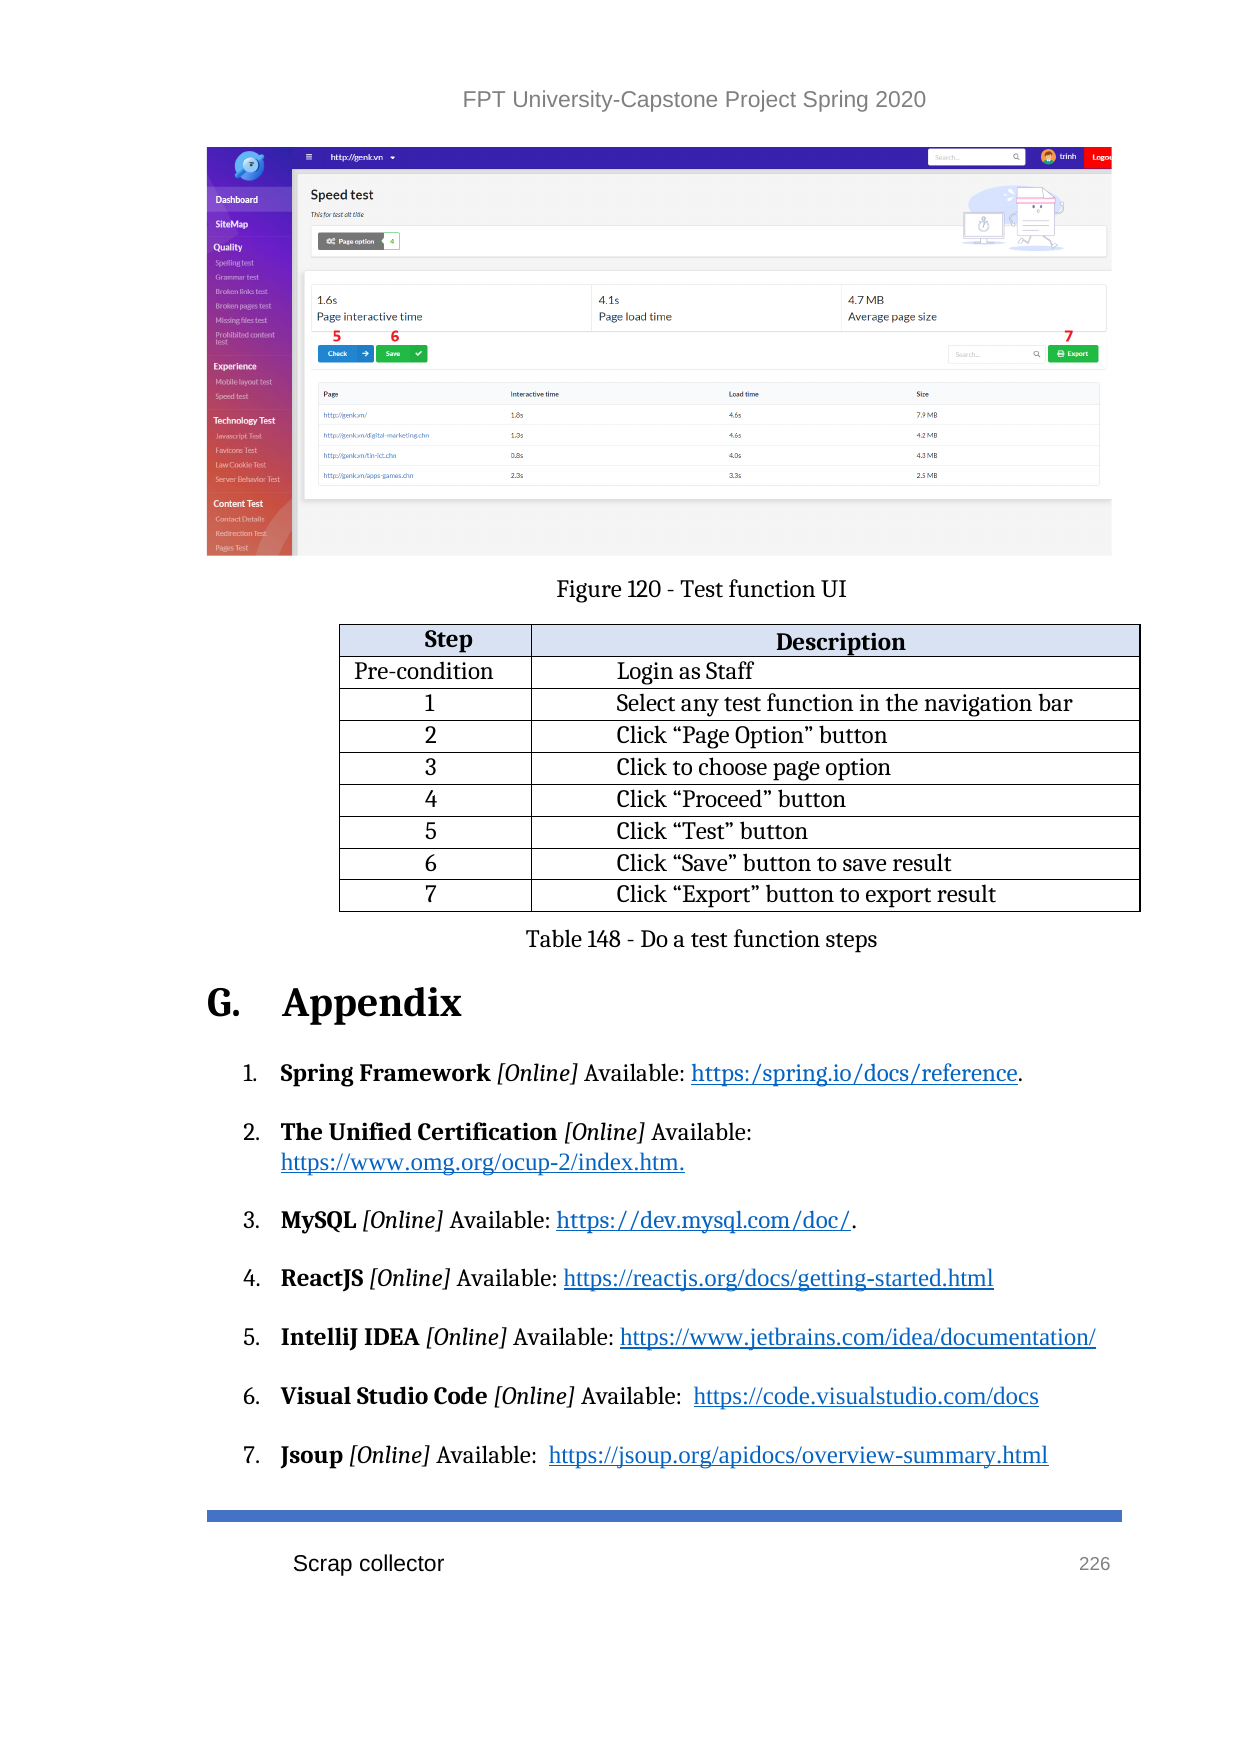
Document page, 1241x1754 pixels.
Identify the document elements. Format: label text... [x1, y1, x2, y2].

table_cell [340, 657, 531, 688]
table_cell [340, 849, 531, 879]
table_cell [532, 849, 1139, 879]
list The Unified Certification [Online] Available: https://www.omg.org/ocup-2/index.htm. [243, 1117, 1122, 1176]
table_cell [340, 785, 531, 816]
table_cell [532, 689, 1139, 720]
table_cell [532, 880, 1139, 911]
list ReactJS [Online] Available: https://reactjs.org/docs/getting-started.html [243, 1263, 1122, 1293]
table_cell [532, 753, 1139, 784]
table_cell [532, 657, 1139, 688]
list MySQL [Online] Available: https://dev.mysql.com/doc/. [243, 1205, 1122, 1234]
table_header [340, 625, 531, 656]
list Visual Studio Code [Online] Available: https://code.visualstudio.com/docs [243, 1381, 1122, 1411]
list Spring Framework [Online] Available: https:/spring.io/docs/reference. [243, 1059, 1122, 1088]
subtitle Appendix [207, 978, 1122, 1026]
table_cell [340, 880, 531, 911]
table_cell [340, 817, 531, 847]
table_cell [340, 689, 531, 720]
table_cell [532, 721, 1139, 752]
list IntelliJ IDEA [Online] Available: https://www.jetbrains.com/idea/documentation/ [243, 1322, 1122, 1352]
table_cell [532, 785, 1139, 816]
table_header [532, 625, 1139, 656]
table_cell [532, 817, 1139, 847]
text Figure 120 - Test function UI [207, 575, 1122, 603]
picture [206, 147, 1112, 556]
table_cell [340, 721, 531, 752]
list Jsoup [Online] Available: https://jsoup.org/apidocs/overview-summary.html [243, 1440, 1122, 1469]
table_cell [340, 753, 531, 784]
